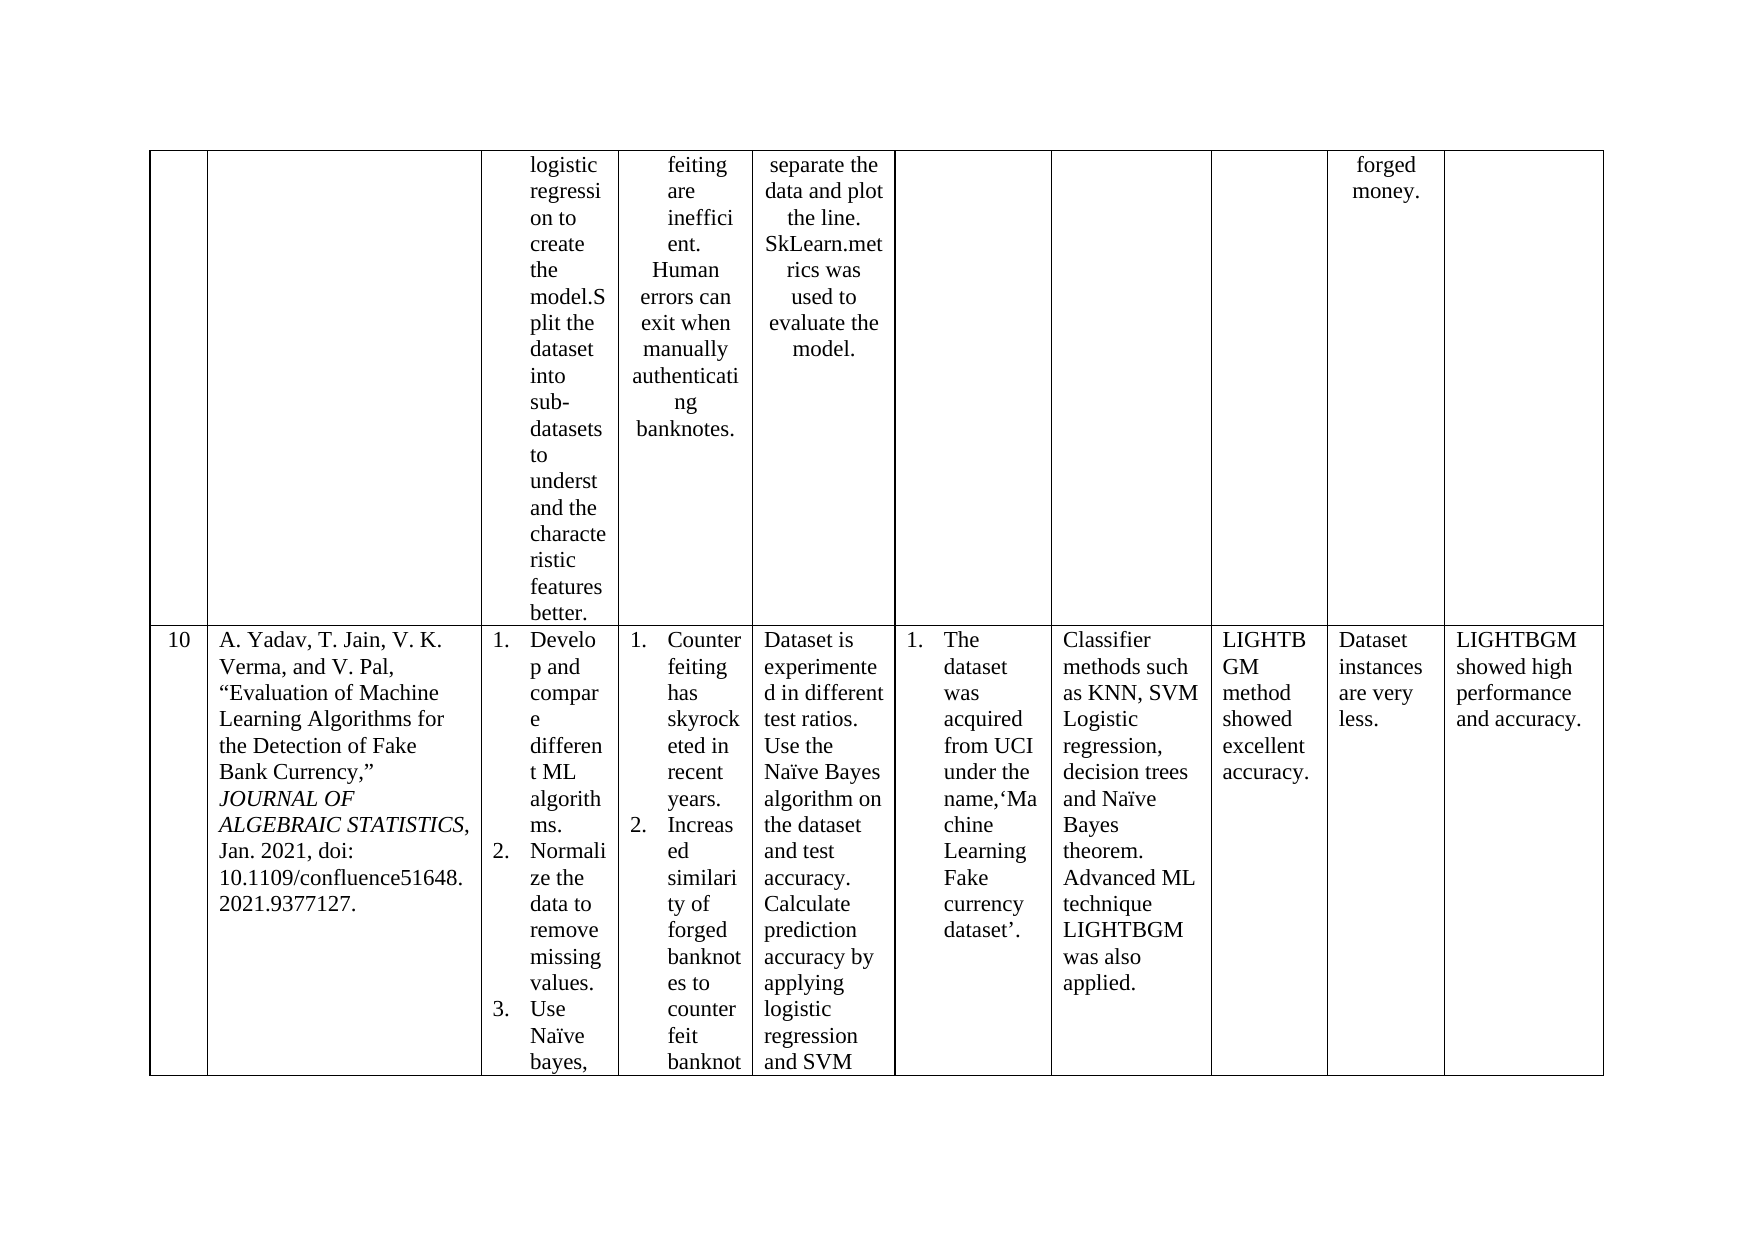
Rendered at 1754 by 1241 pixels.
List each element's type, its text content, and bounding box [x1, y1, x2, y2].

table_cell 9 [151, 151, 207, 625]
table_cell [208, 626, 481, 1074]
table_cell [482, 151, 618, 625]
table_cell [896, 151, 1051, 625]
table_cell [1052, 151, 1211, 625]
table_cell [1212, 151, 1327, 625]
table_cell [1445, 626, 1603, 1074]
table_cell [619, 626, 752, 1074]
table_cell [753, 626, 894, 1074]
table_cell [753, 151, 894, 625]
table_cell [1328, 626, 1444, 1074]
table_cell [482, 626, 618, 1074]
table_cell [1328, 151, 1444, 625]
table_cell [1052, 626, 1211, 1074]
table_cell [1212, 626, 1327, 1074]
table_cell 10 [151, 626, 207, 1074]
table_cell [1445, 151, 1603, 625]
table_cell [208, 151, 481, 625]
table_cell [619, 151, 752, 625]
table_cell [896, 626, 1051, 1074]
